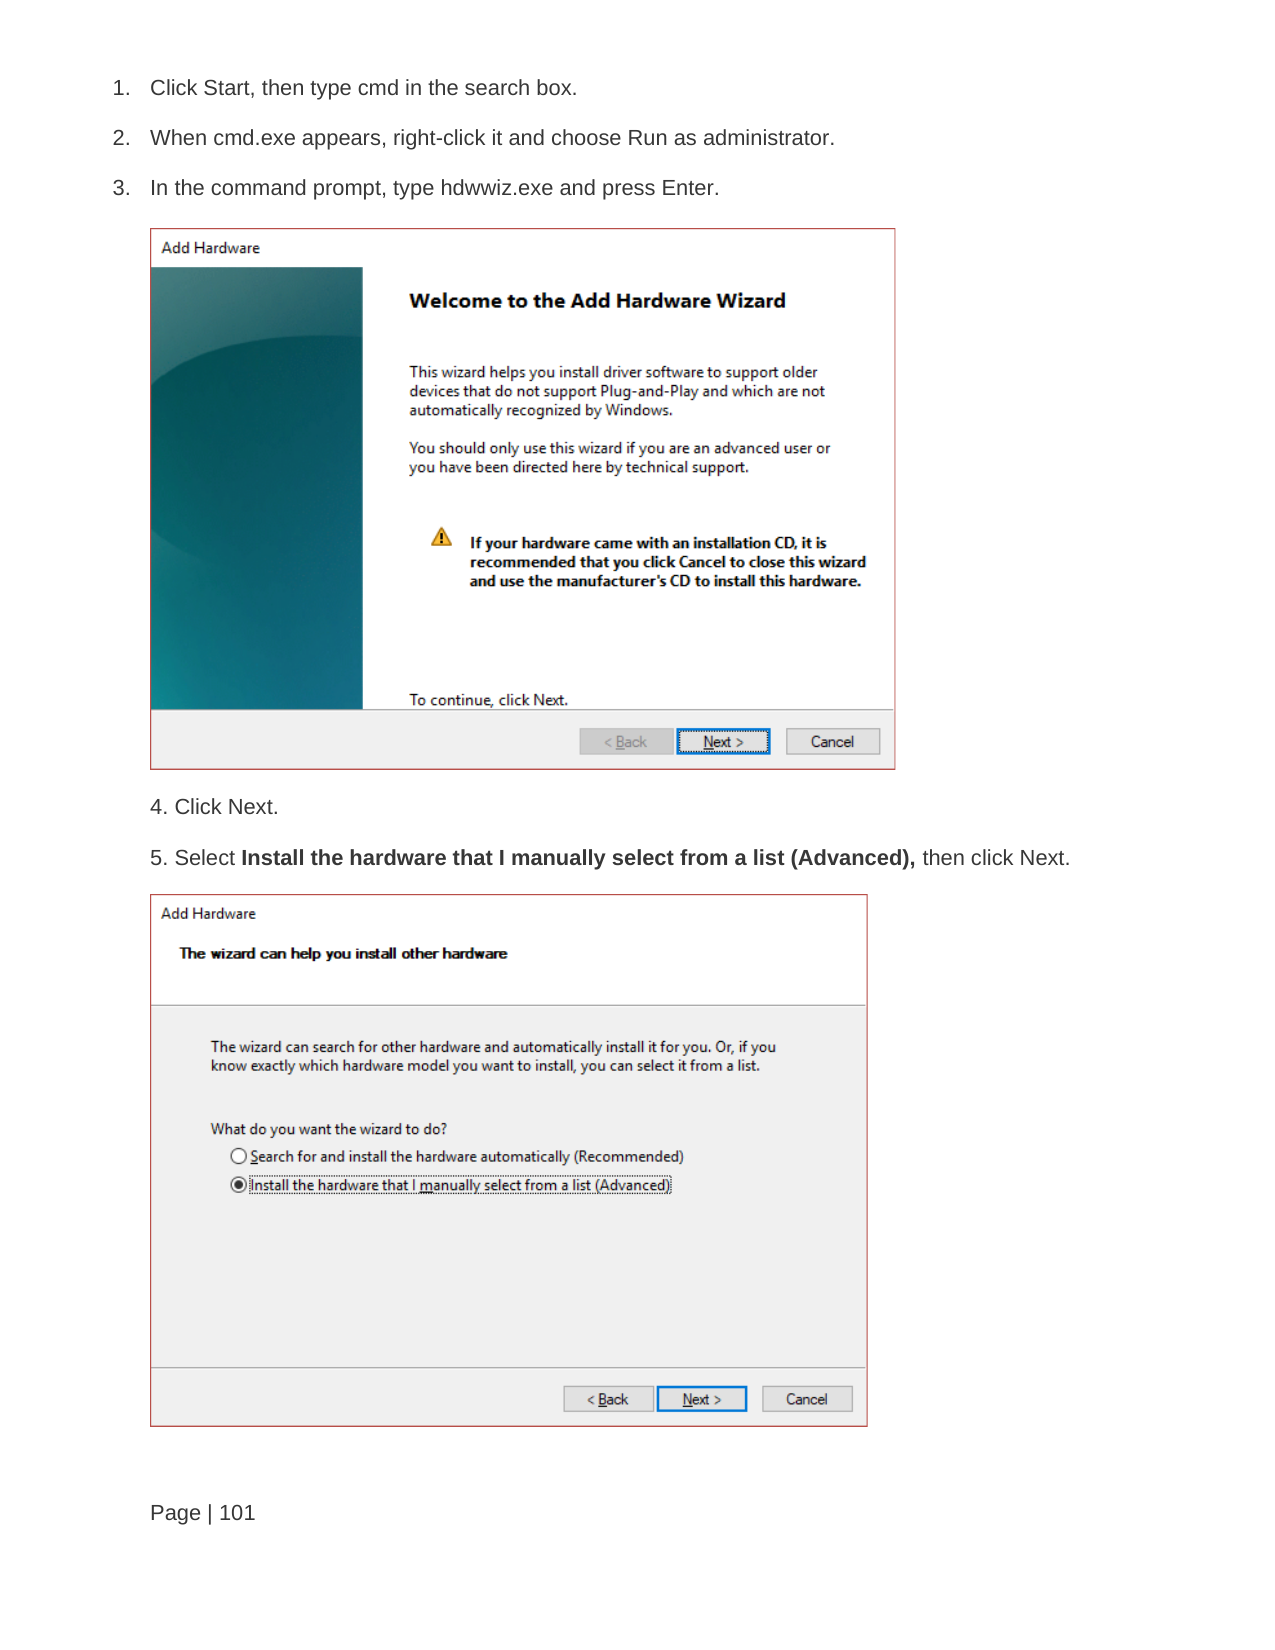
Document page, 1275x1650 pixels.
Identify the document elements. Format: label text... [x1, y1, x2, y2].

picture [150, 894, 868, 1427]
list In the command prompt, type hdwwiz.exe and press Enter. [112, 174, 1200, 200]
text 5. Select Install the hardware that I manually select from a list (Advanced), then click Next. [150, 844, 1200, 870]
list When cmd.exe appears, right-click it and choose Run as administrator. [112, 125, 1200, 150]
text 4. Click Next. [150, 794, 1200, 819]
list Click Start, then type cmd in the search box. [112, 75, 1200, 100]
picture [150, 228, 896, 770]
